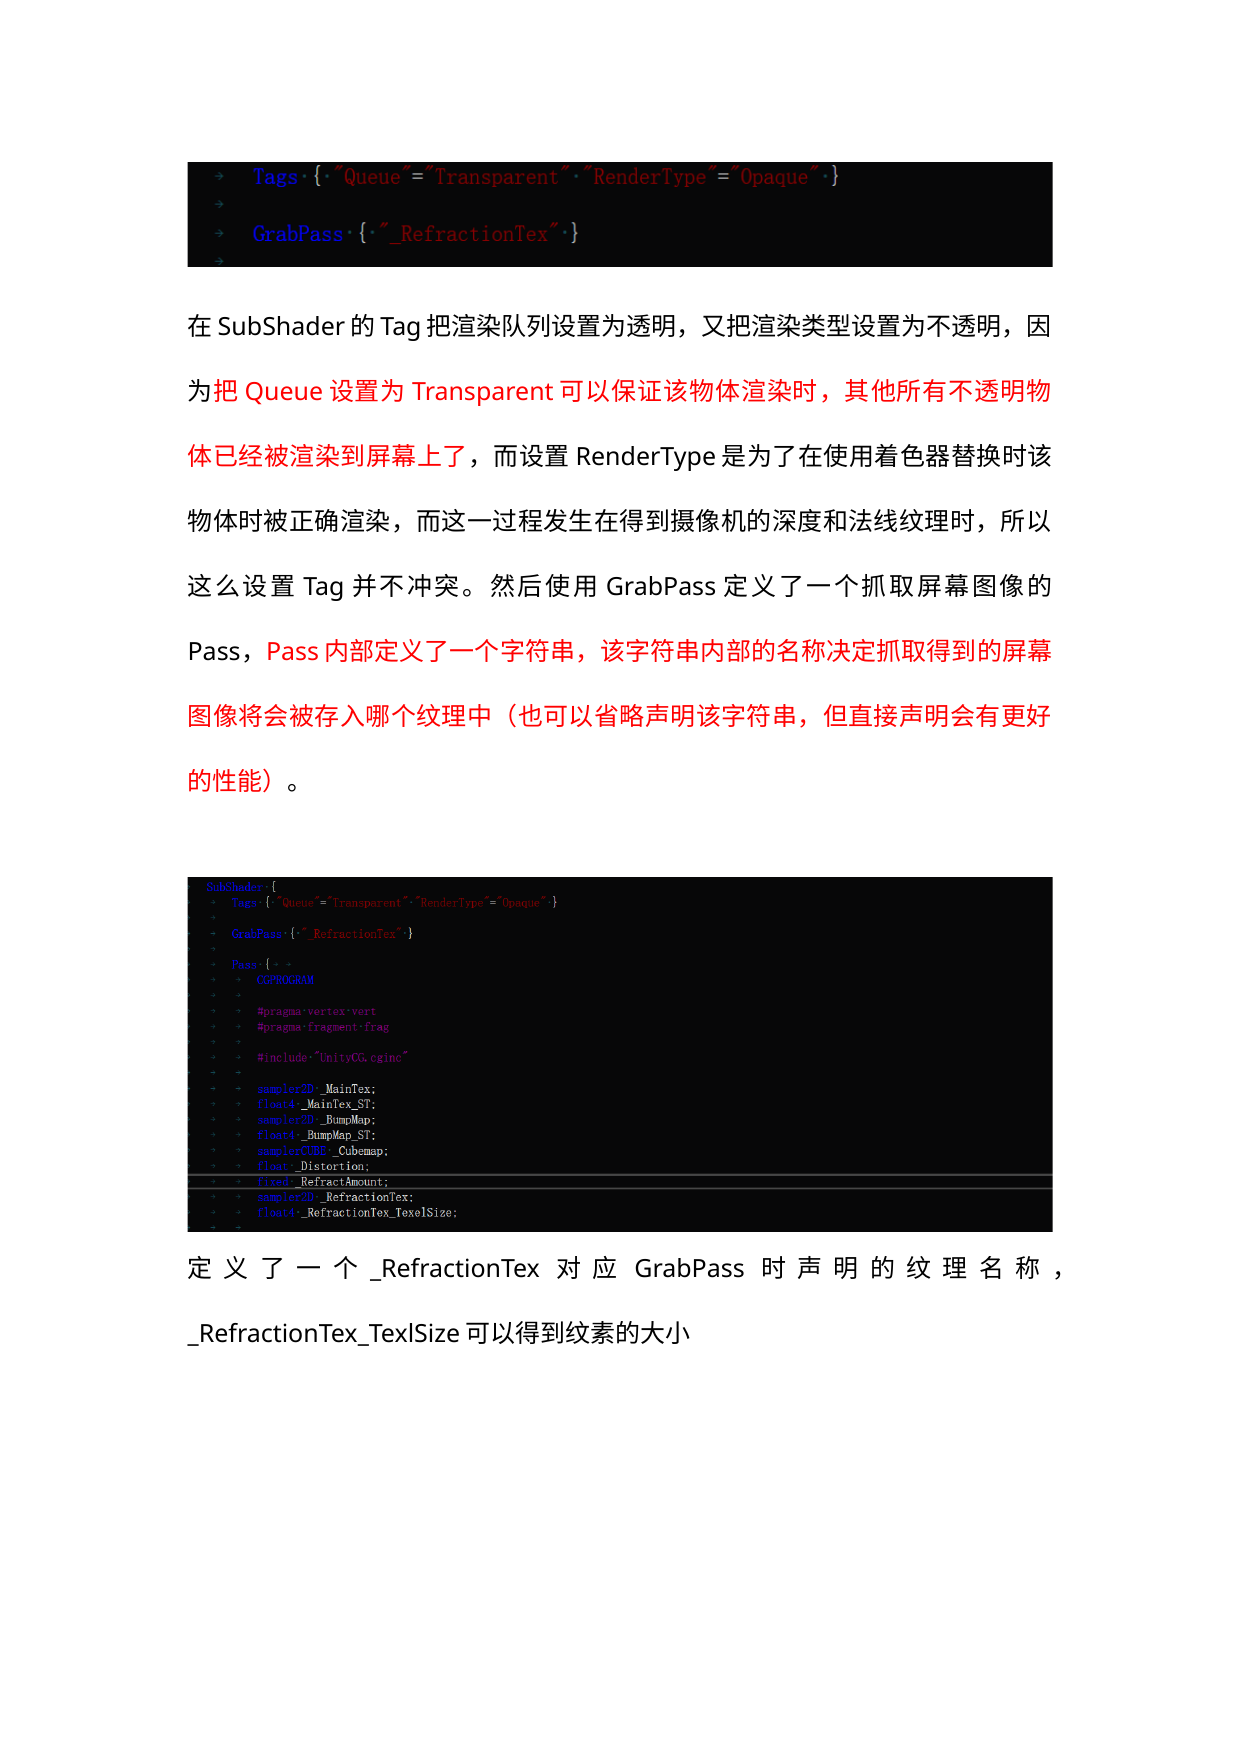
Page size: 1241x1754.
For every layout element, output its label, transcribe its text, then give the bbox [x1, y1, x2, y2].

picture [187, 877, 1053, 1232]
picture [187, 162, 1053, 267]
text 定义了一个_RefractionTex对应GrabPass时声明的纹理名称，_RefractionTex_TexlSize可以得到纹素的大小 [187, 1234, 1053, 1364]
text 在SubShader的Tag把渲染队列设置为透明，又把渲染类型设置为不透明，因为把Queue设置为Transparent可以保证该物体渲染时，其他所有不透明物体已经被渲染到屏幕上了，而设置RenderType是为了在使用着色器替换时该物体时被正确渲染，而这一过程发生在得到摄像机的深度和法线纹理时，所以这么设置Tag并不冲突。然后使用GrabPass定义了一个抓取屏幕图像的Pass，Pass内部定义了一个字符串，该字符串内部的名称决定抓取得到的屏幕图像将会被存入哪个纹理中（也可以省略声明该字符串，但直接声明会有更好的性能）。 [187, 292, 1053, 812]
